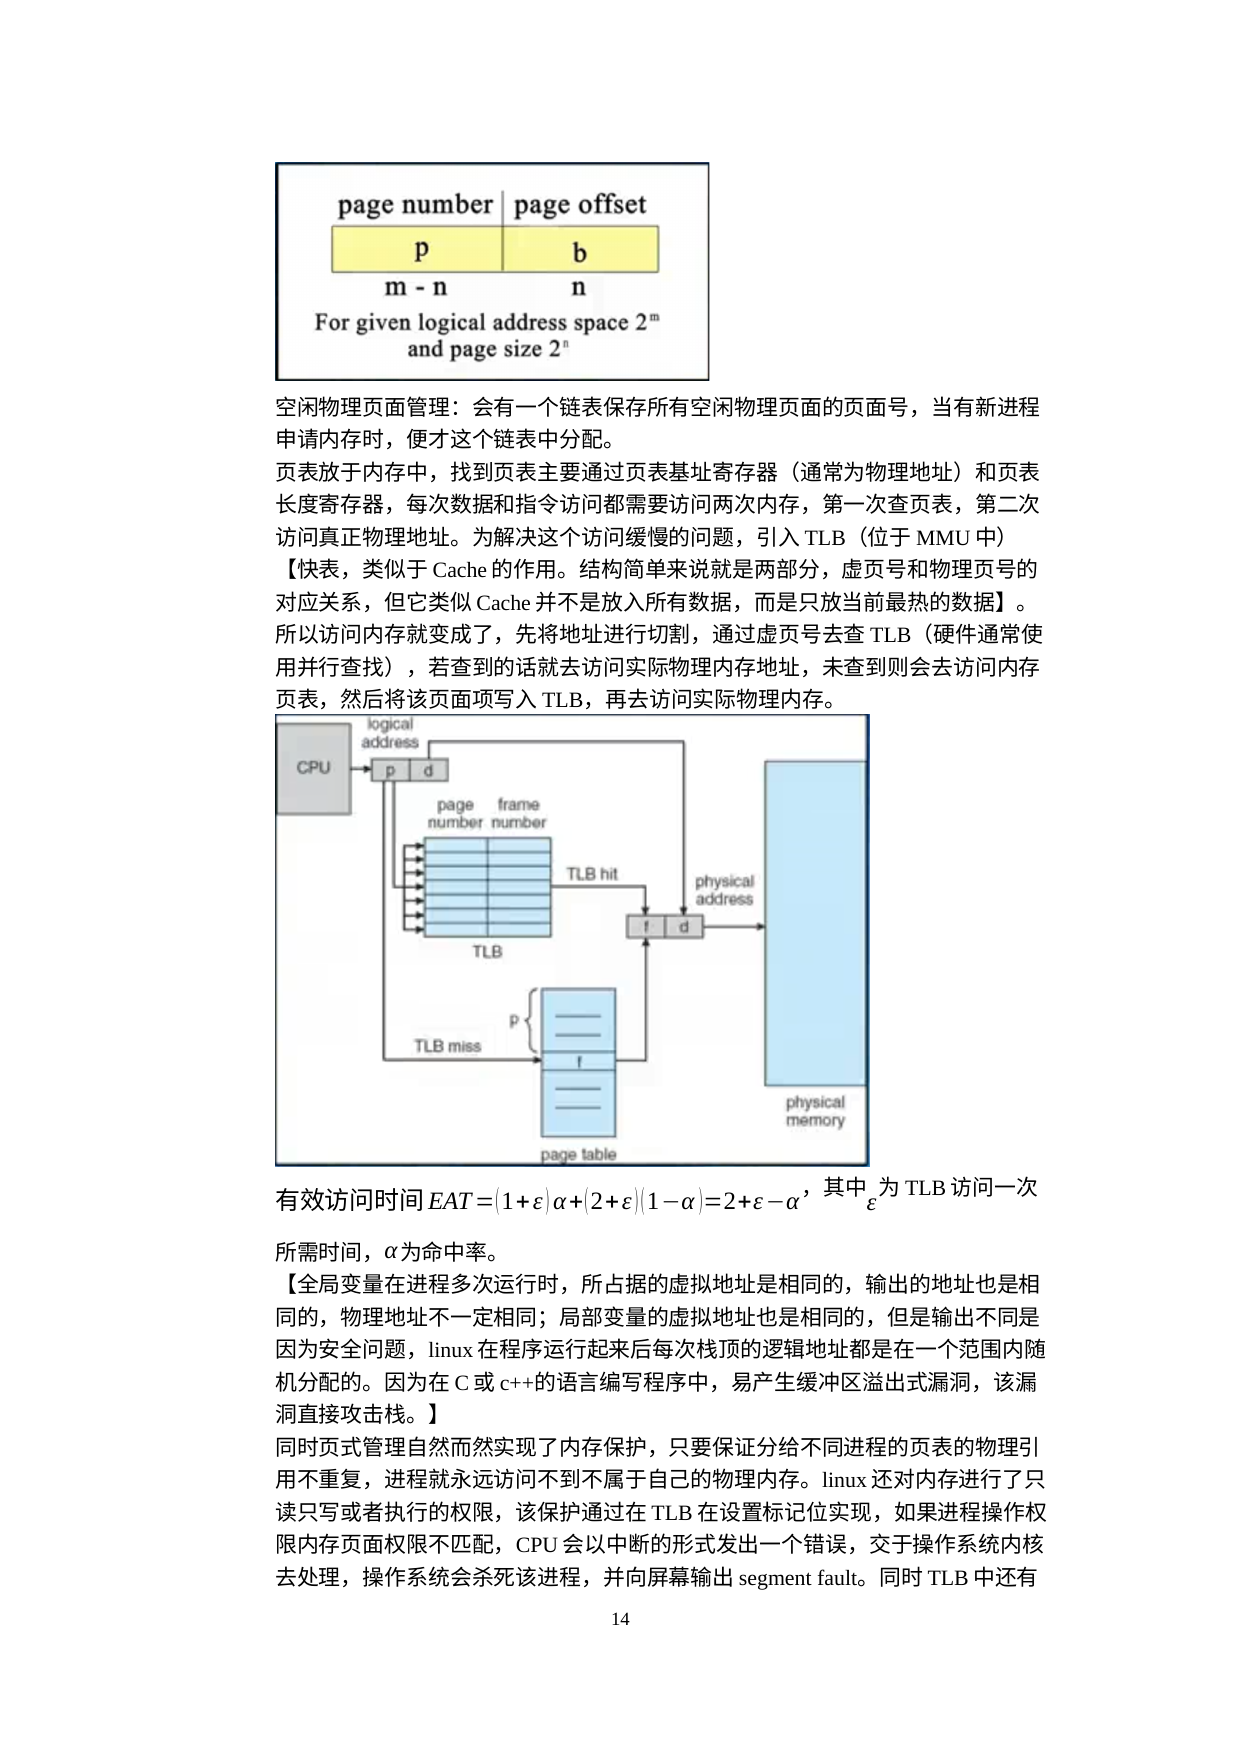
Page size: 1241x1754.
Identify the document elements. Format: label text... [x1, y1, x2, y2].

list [275, 1429, 1053, 1592]
picture [275, 162, 710, 381]
list ，其中为TLB访问一次所需时间，为命中率。 [275, 1169, 1053, 1267]
list 页表放于内存中，找到页表主要通过页表基址寄存器（通常为物理地址）和页表长度寄存器，每次数据和指令访问都需要访问两次内存，第一次查页表，第二次访问真正物理地址。为解决这个访问缓慢的问题，引入TLB（位于MMU中）【快表，类似于Cache的作用。结构简单来说就是两部分，虚页号和物理页号的对应关系，但它类似Cache并不是放入所有数据，而是只放当前最热的数据】。所以访问内存就变成了，先将地址进行切割，通过虚页号去查TLB（硬件通常使用并行查找），若查到的话就去访问实际物理内存地址，未查到则会去访问内存页表，然后将该页面项写入TLB，再去访问实际物理内存。 [275, 454, 1053, 714]
list 空闲物理页面管理：会有一个链表保存所有空闲物理页面的页面号，当有新进程申请内存时，便才这个链表中分配。 [275, 389, 1053, 454]
list 【全局变量在进程多次运行时，所占据的虚拟地址是相同的，输出的地址也是相同的，物理地址不一定相同；局部变量的虚拟地址也是相同的，但是输出不同是因为安全问题，linux在程序运行起来后每次栈顶的逻辑地址都是在一个范围内随机分配的。因为在C或c++的语言编写程序中，易产生缓冲区溢出式漏洞，该漏洞直接攻击栈。】 [275, 1267, 1053, 1429]
picture [275, 714, 870, 1167]
